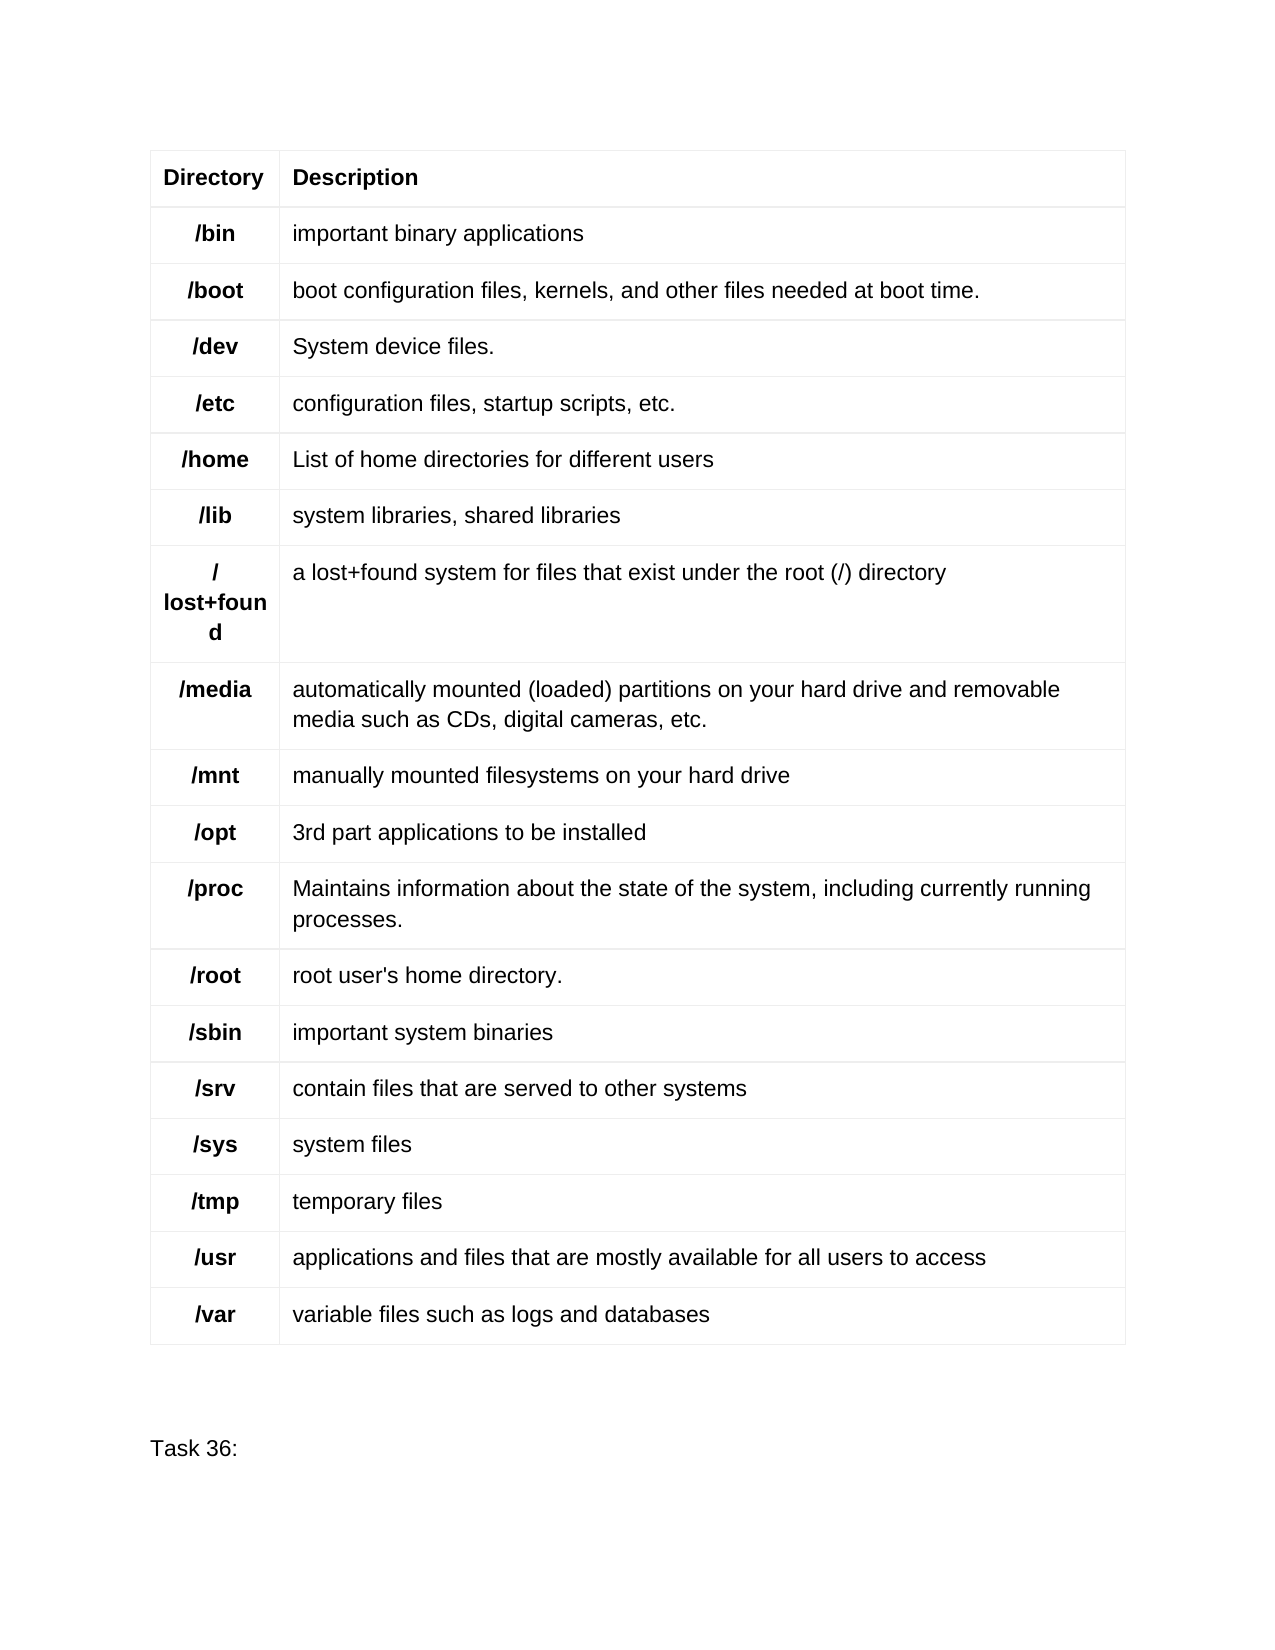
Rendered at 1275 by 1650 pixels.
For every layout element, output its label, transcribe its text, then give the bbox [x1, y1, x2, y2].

table_cell applications and files that are mostly available for all users to access [280, 1232, 1125, 1287]
table_cell /bin [151, 208, 279, 263]
table_cell /etc [151, 377, 279, 432]
table_cell /var [151, 1288, 279, 1343]
table_cell /sys [151, 1119, 279, 1174]
table_cell /boot [151, 264, 279, 319]
table_cell /lib [151, 490, 279, 545]
table_cell 3rd part applications to be installed [280, 806, 1125, 862]
table_cell Maintains information about the state of the system, including currently running processes. [280, 863, 1125, 948]
table_cell /lost+found [151, 546, 279, 662]
table_cell root user's home directory. [280, 950, 1125, 1005]
table_cell a lost+found system for files that exist under the root (/) directory [280, 546, 1125, 662]
table_cell /root [151, 950, 279, 1005]
table_cell manually mounted filesystems on your hard drive [280, 750, 1125, 805]
table_cell /home [151, 434, 279, 489]
table_cell /tmp [151, 1175, 279, 1231]
table_cell /dev [151, 321, 279, 376]
table_cell System device files. [280, 321, 1125, 376]
table_cell /proc [151, 863, 279, 948]
table_cell /srv [151, 1063, 279, 1118]
table_cell configuration files, startup scripts, etc. [280, 377, 1125, 432]
table_cell temporary files [280, 1175, 1125, 1231]
table_cell automatically mounted (loaded) partitions on your hard drive and removable media such as CDs, digital cameras, etc. [280, 663, 1125, 749]
table_cell variable files such as logs and databases [280, 1288, 1125, 1343]
table_cell List of home directories for different users [280, 434, 1125, 489]
table_header Directory [151, 151, 279, 206]
table_cell boot configuration files, kernels, and other files needed at boot time. [280, 264, 1125, 319]
table_header Description [280, 151, 1125, 206]
table_cell contain files that are served to other systems [280, 1063, 1125, 1118]
text Task 36: [150, 1435, 1125, 1462]
table_cell system libraries, shared libraries [280, 490, 1125, 545]
table_cell important binary applications [280, 208, 1125, 263]
table_cell /mnt [151, 750, 279, 805]
table_cell /usr [151, 1232, 279, 1287]
table_cell /sbin [151, 1006, 279, 1061]
table_cell /opt [151, 806, 279, 862]
table_cell important system binaries [280, 1006, 1125, 1061]
table_cell /media [151, 663, 279, 749]
table_cell system files [280, 1119, 1125, 1174]
